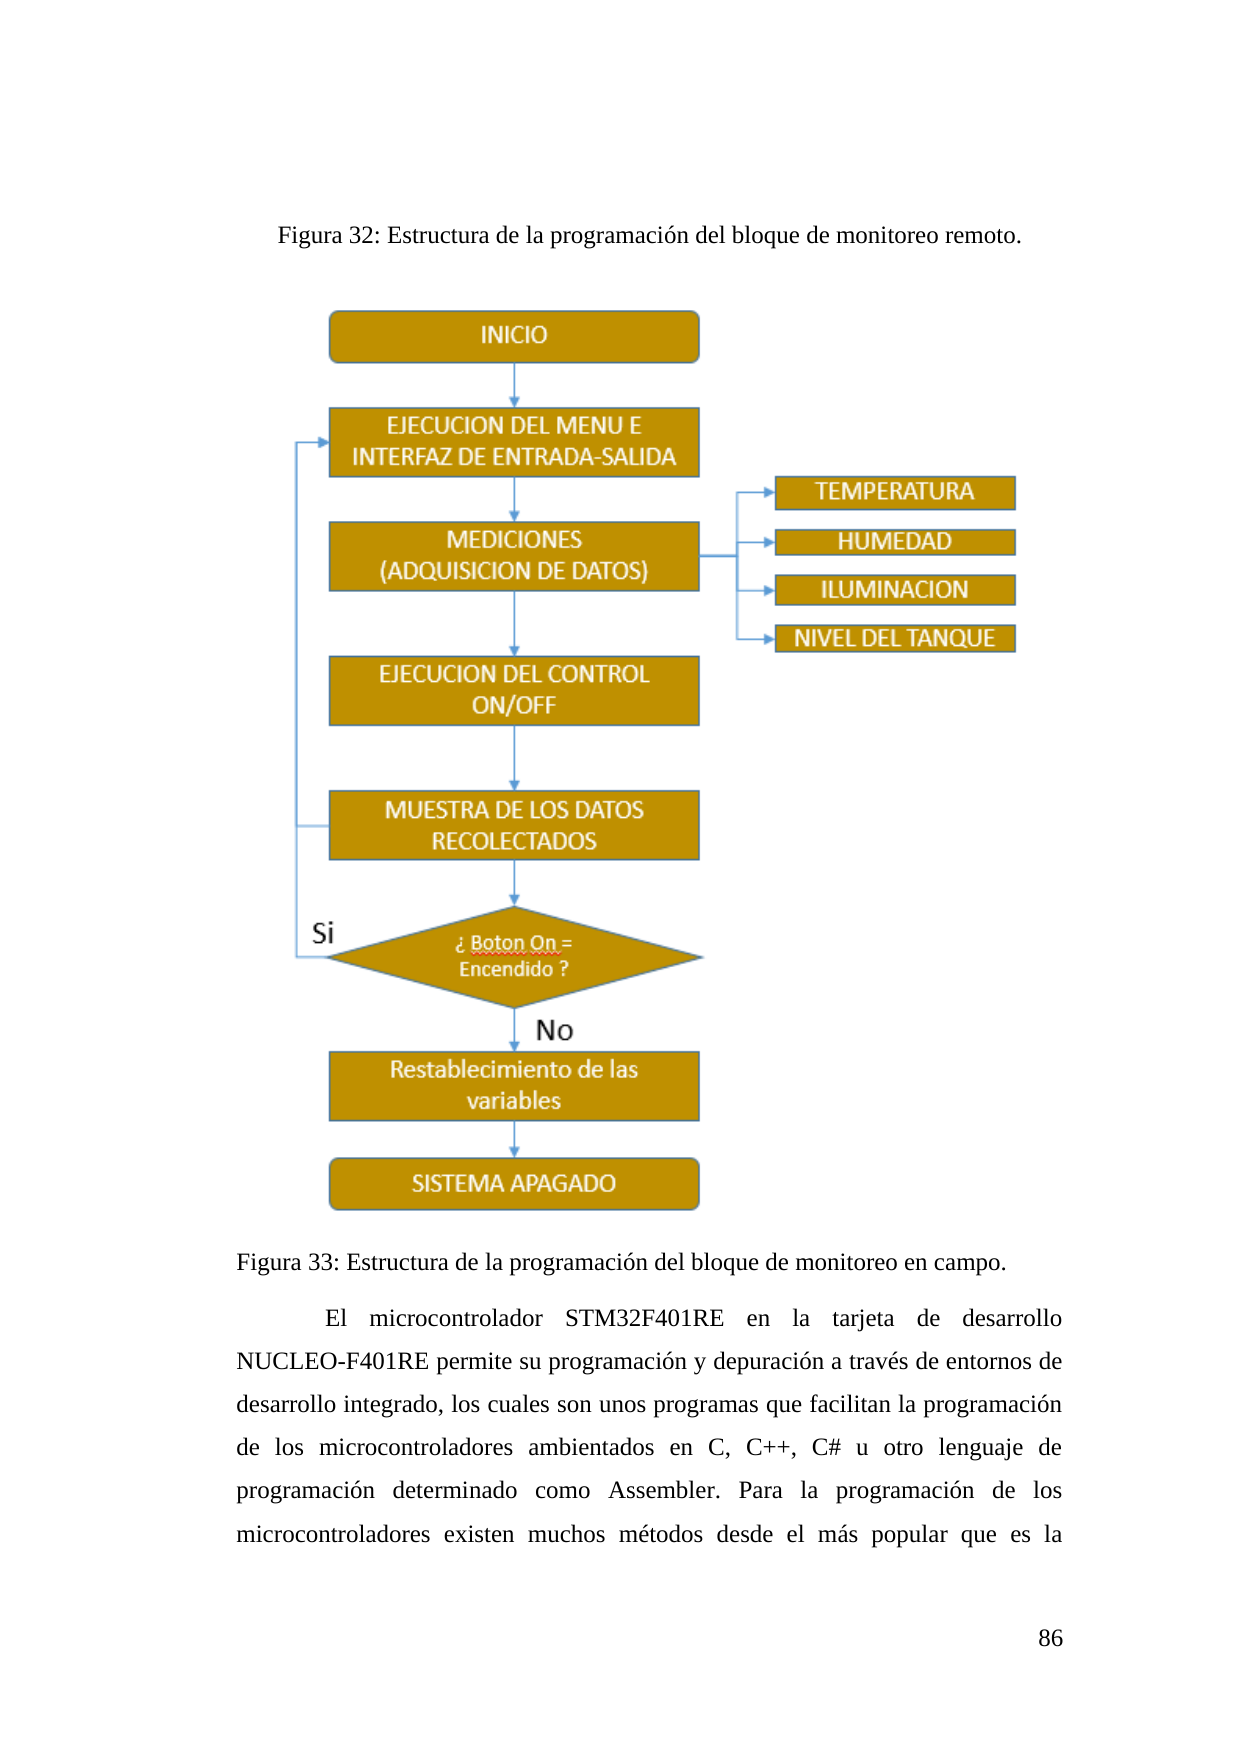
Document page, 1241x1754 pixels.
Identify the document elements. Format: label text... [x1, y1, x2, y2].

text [236, 1303, 1063, 1547]
picture [265, 284, 1034, 1228]
text Figura 32: Estructura de la programación del bloque de monitoreo remoto. [236, 220, 1063, 249]
text Figura 33: Estructura de la programación del bloque de monitoreo en campo. [236, 1247, 1063, 1276]
